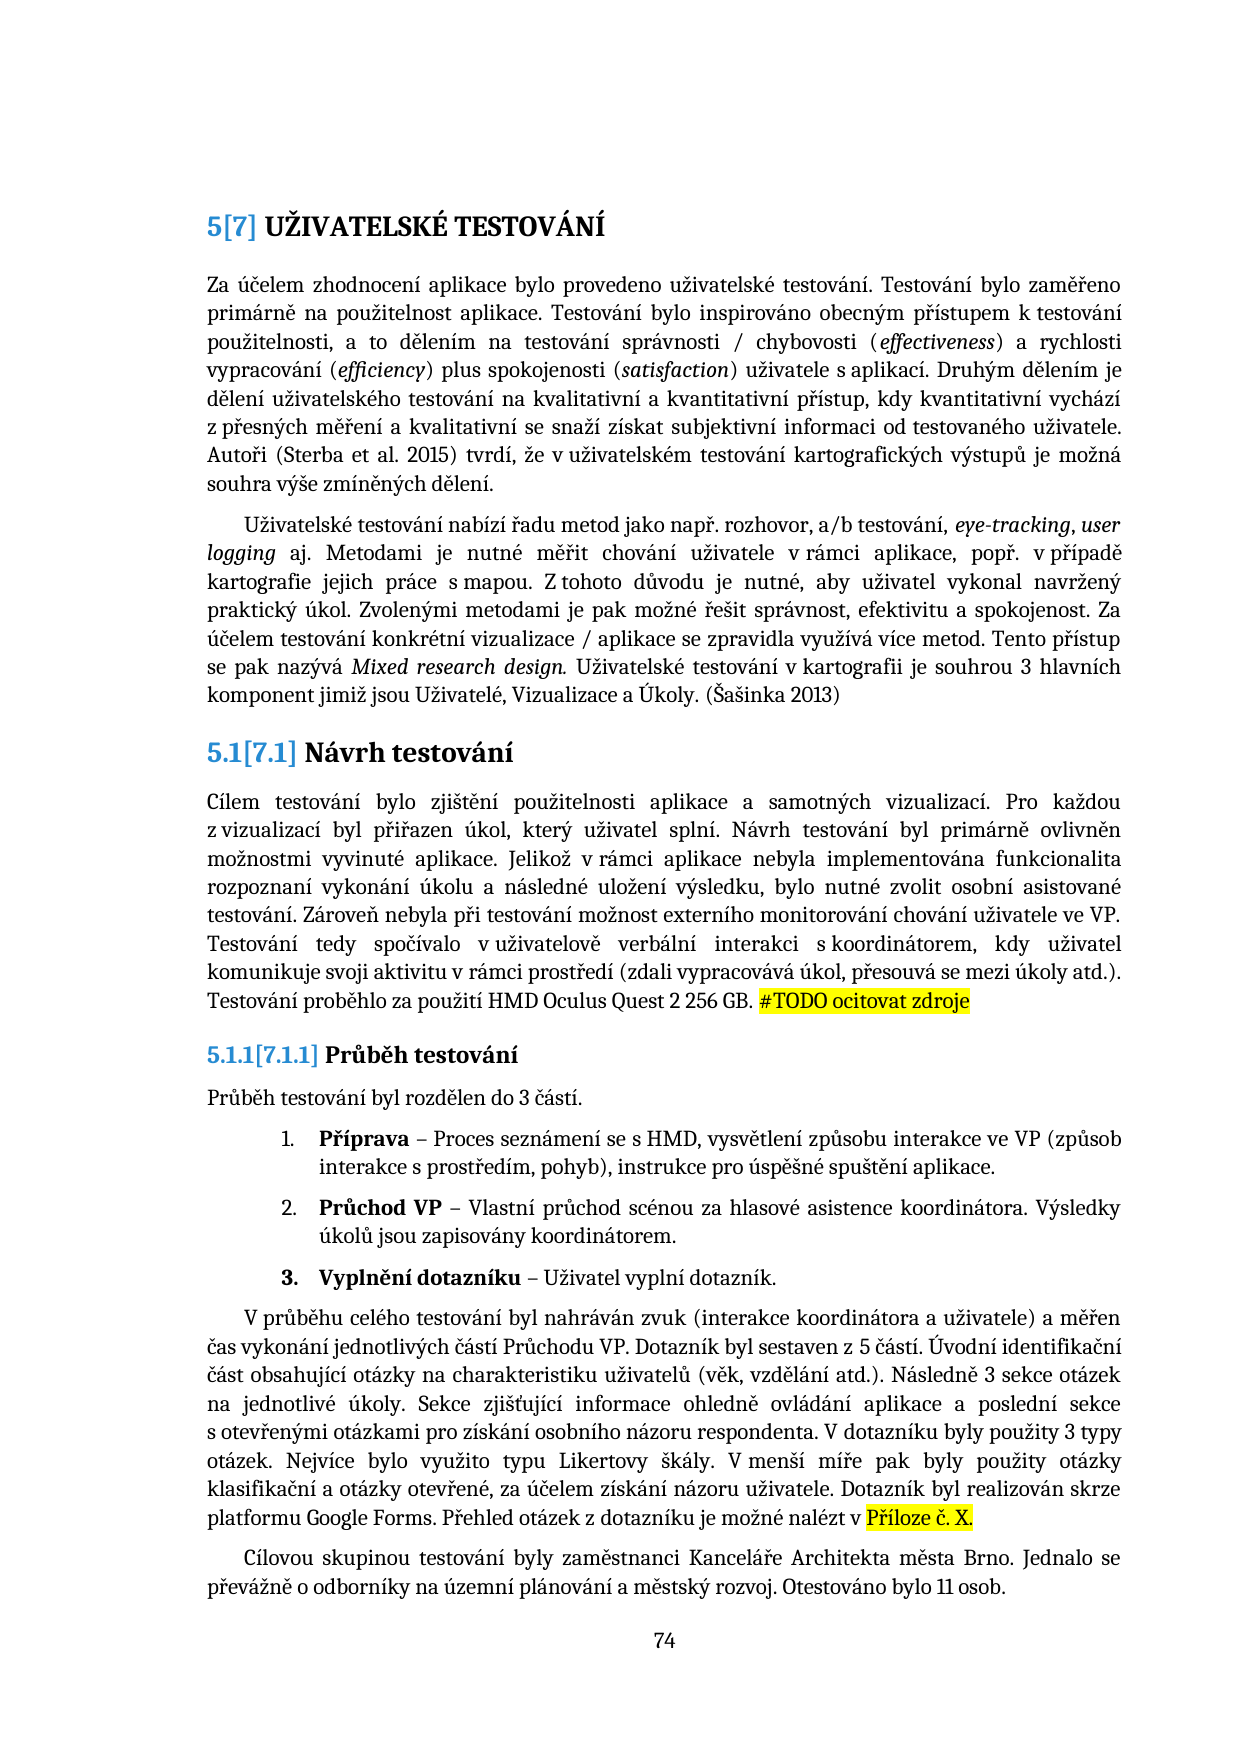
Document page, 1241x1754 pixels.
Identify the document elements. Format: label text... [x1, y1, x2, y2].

text Za účelem zhodnocení aplikace bylo provedeno uživatelské testování. Testování bylo zaměřeno primárně na použitelnost aplikace. Testování bylo inspirováno obecným přístupem k testování použitelnosti, a to dělením na testování správnosti / chybovosti (effectiveness) a rychlosti vypracování (efficiency) plus spokojenosti (satisfaction) uživatele s aplikací. Druhým dělením je dělení uživatelského testování na kvalitativní a kvantitativní přístup, kdy kvantitativní vychází z přesných měření a kvalitativní se snaží získat subjektivní informaci od testovaného uživatele. Autoři (Sterba et al. 2015) tvrdí, že v uživatelském testování kartografických výstupů je možná souhra výše zmíněných dělení. [207, 272, 1122, 497]
subtitle UŽIVATELSKÉ TESTOVÁNÍ [207, 211, 1122, 244]
list Vyplnění dotazníku – Uživatel vyplní dotazník. [281, 1264, 1122, 1291]
text Cílem testování bylo zjištění použitelnosti aplikace a samotných vizualizací. Pro každou z vizualizací byl přiřazen úkol, který uživatel splní. Návrh testování byl primárně ovlivněn možnostmi vyvinuté aplikace. Jelikož v rámci aplikace nebyla implementována funkcionalita rozpoznaní vykonání úkolu a následné uložení výsledku, bylo nutné zvolit osobní asistované testování. Zároveň nebyla při testování možnost externího monitorování chování uživatele ve VP. Testování tedy spočívalo v uživatelově verbální interakci s koordinátorem, kdy uživatel komunikuje svoji aktivitu v rámci prostředí (zdali vypracovává úkol, přesouvá se mezi úkoly atd.). Testování proběhlo za použití HMD Oculus Quest 2 256 GB. #TODO ocitovat zdroje [207, 788, 1122, 1014]
list Příprava – Proces seznámení se s HMD, vysvětlení způsobu interakce ve VP (způsob interakce s prostředím, pohyb), instrukce pro úspěšné spuštění aplikace. [281, 1126, 1122, 1180]
text Uživatelské testování nabízí řadu metod jako např. rozhovor, a/b testování, eye-tracking, user logging aj. Metodami je nutné měřit chování uživatele v rámci aplikace, popř. v případě kartografie jejich práce s mapou. Z tohoto důvodu je nutné, aby uživatel vykonal navržený praktický úkol. Zvolenými metodami je pak možné řešit správnost, efektivitu a spokojenost. Za účelem testování konkrétní vizualizace / aplikace se zpravidla využívá více metod. Tento přístup se pak nazývá Mixed research design. Uživatelské testování v kartografii je souhrou 3 hlavních komponent jimiž jsou Uživatelé, Vizualizace a Úkoly. (Šašinka 2013) [207, 512, 1122, 709]
text Cílovou skupinou testování byly zaměstnanci Kanceláře Architekta města Brno. Jednalo se převážně o odborníky na územní plánování a městský rozvoj. Otestováno bylo 11 osob. [207, 1545, 1122, 1600]
subtitle Návrh testování [207, 736, 1122, 769]
list Průchod VP – Vlastní průchod scénou za hlasové asistence koordinátora. Výsledky úkolů jsou zapisovány koordinátorem. [281, 1195, 1122, 1250]
text Průběh testování byl rozdělen do 3 částí. [207, 1084, 1122, 1111]
text V průběhu celého testování byl nahráván zvuk (interakce koordinátora a uživatele) a měřen čas vykonání jednotlivých částí Průchodu VP. Dotazník byl sestaven z 5 částí. Úvodní identifikační část obsahující otázky na charakteristiku uživatelů (věk, vzdělání atd.). Následně 3 sekce otázek na jednotlivé úkoly. Sekce zjišťující informace ohledně ovládání aplikace a poslední sekce s otevřenými otázkami pro získání osobního názoru respondenta. V dotazníku byly použity 3 typy otázek. Nejvíce bylo využito typu Likertovy škály. V menší míře pak byly použity otázky klasifikační a otázky otevřené, za účelem získání názoru uživatele. Dotazník byl realizován skrze platformu Google Forms. Přehled otázek z dotazníku je možné nalézt v Příloze č. X. [207, 1305, 1122, 1531]
subtitle Průběh testování [207, 1041, 1122, 1070]
